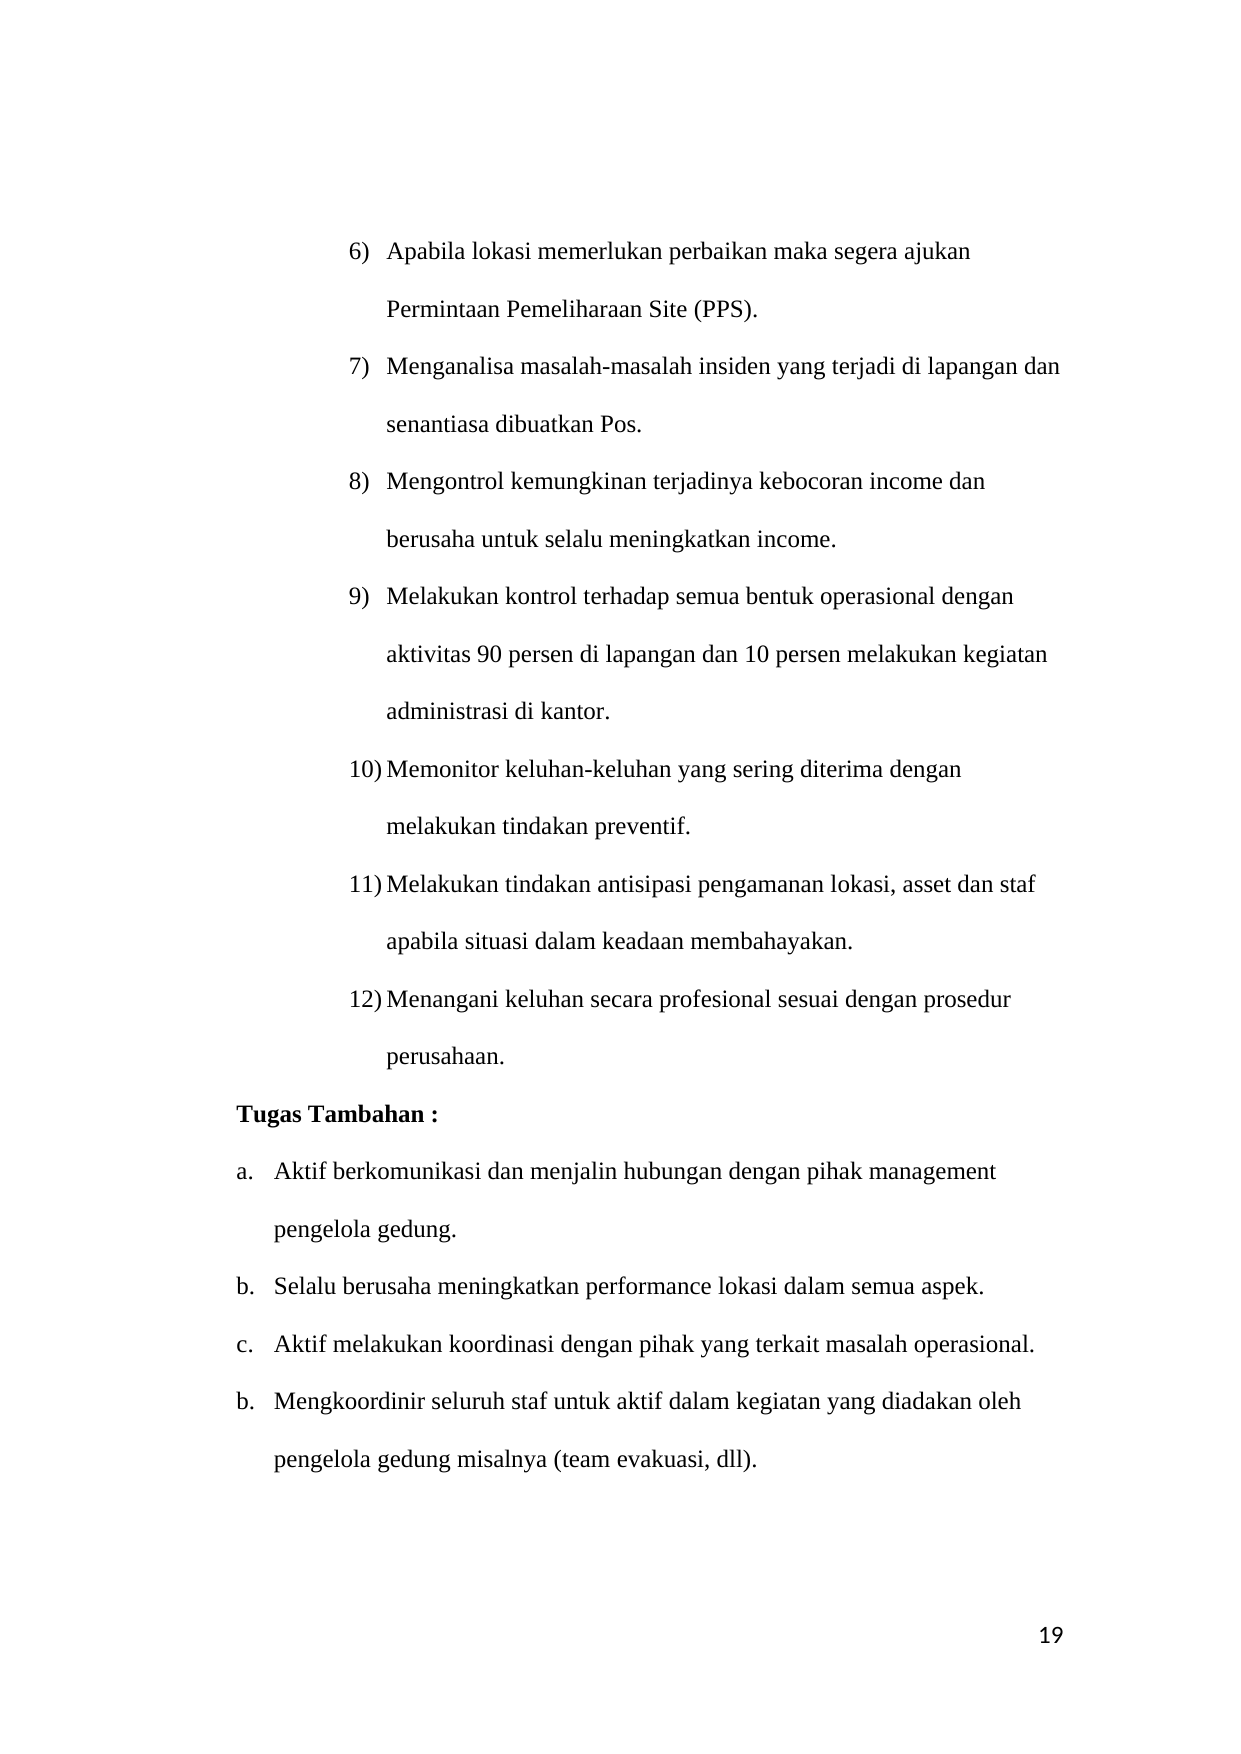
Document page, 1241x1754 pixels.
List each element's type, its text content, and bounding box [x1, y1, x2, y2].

list Melakukan kontrol terhadap semua bentuk operasional dengan aktivitas 90 persen di lapangan dan 10 persen melakukan kegiatan administrasi di kantor. [349, 581, 1063, 725]
list Aktif berkomunikasi dan menjalin hubungan dengan pihak management pengelola gedung. [236, 1156, 1063, 1242]
list Apabila lokasi memerlukan perbaikan maka segera ajukan Permintaan Pemeliharaan Site (PPS). [349, 236, 1063, 322]
list Selalu berusaha meningkatkan performance lokasi dalam semua aspek. [236, 1271, 1063, 1300]
list Mengkoordinir seluruh staf untuk aktif dalam kegiatan yang diadakan oleh pengelola gedung misalnya (team evakuasi, dll). [236, 1386, 1063, 1472]
list Aktif melakukan koordinasi dengan pihak yang terkait masalah operasional. [236, 1329, 1063, 1357]
list Menganalisa masalah-masalah insiden yang terjadi di lapangan dan senantiasa dibuatkan Pos. [349, 351, 1063, 437]
list Mengontrol kemungkinan terjadinya kebocoran income dan berusaha untuk selalu meningkatkan income. [349, 466, 1063, 552]
list Memonitor keluhan-keluhan yang sering diterima dengan melakukan tindakan preventif. [349, 754, 1063, 840]
list Menangani keluhan secara profesional sesuai dengan prosedur perusahaan. [349, 984, 1063, 1070]
list Melakukan tindakan antisipasi pengamanan lokasi, asset dan staf apabila situasi dalam keadaan membahayakan. [349, 869, 1063, 955]
text Tugas Tambahan : [236, 1099, 1063, 1127]
